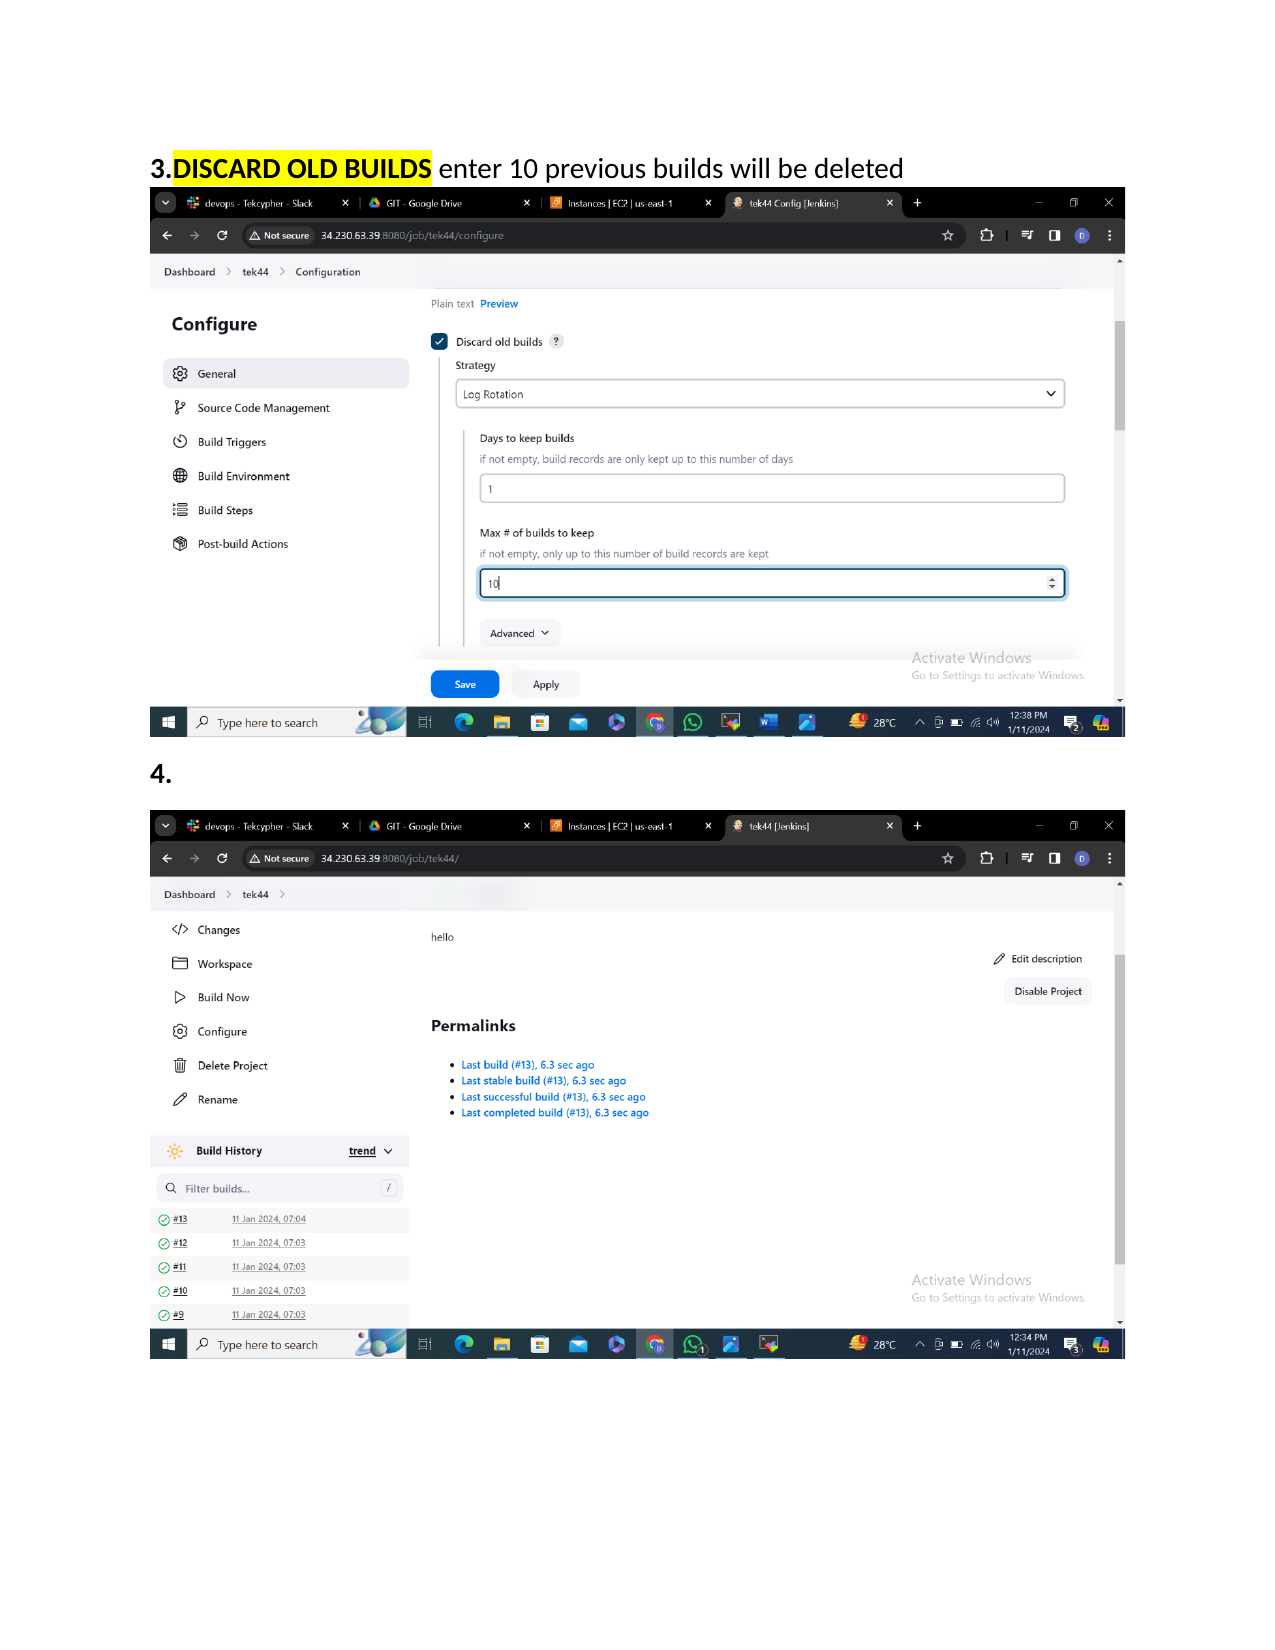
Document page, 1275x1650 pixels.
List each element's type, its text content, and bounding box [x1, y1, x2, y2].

picture [150, 187, 1125, 737]
text 4. [150, 755, 1125, 791]
text 3.DISCARD OLD BUILDS enter 10 previous builds will be deleted [150, 150, 1125, 187]
picture [150, 810, 1125, 1359]
